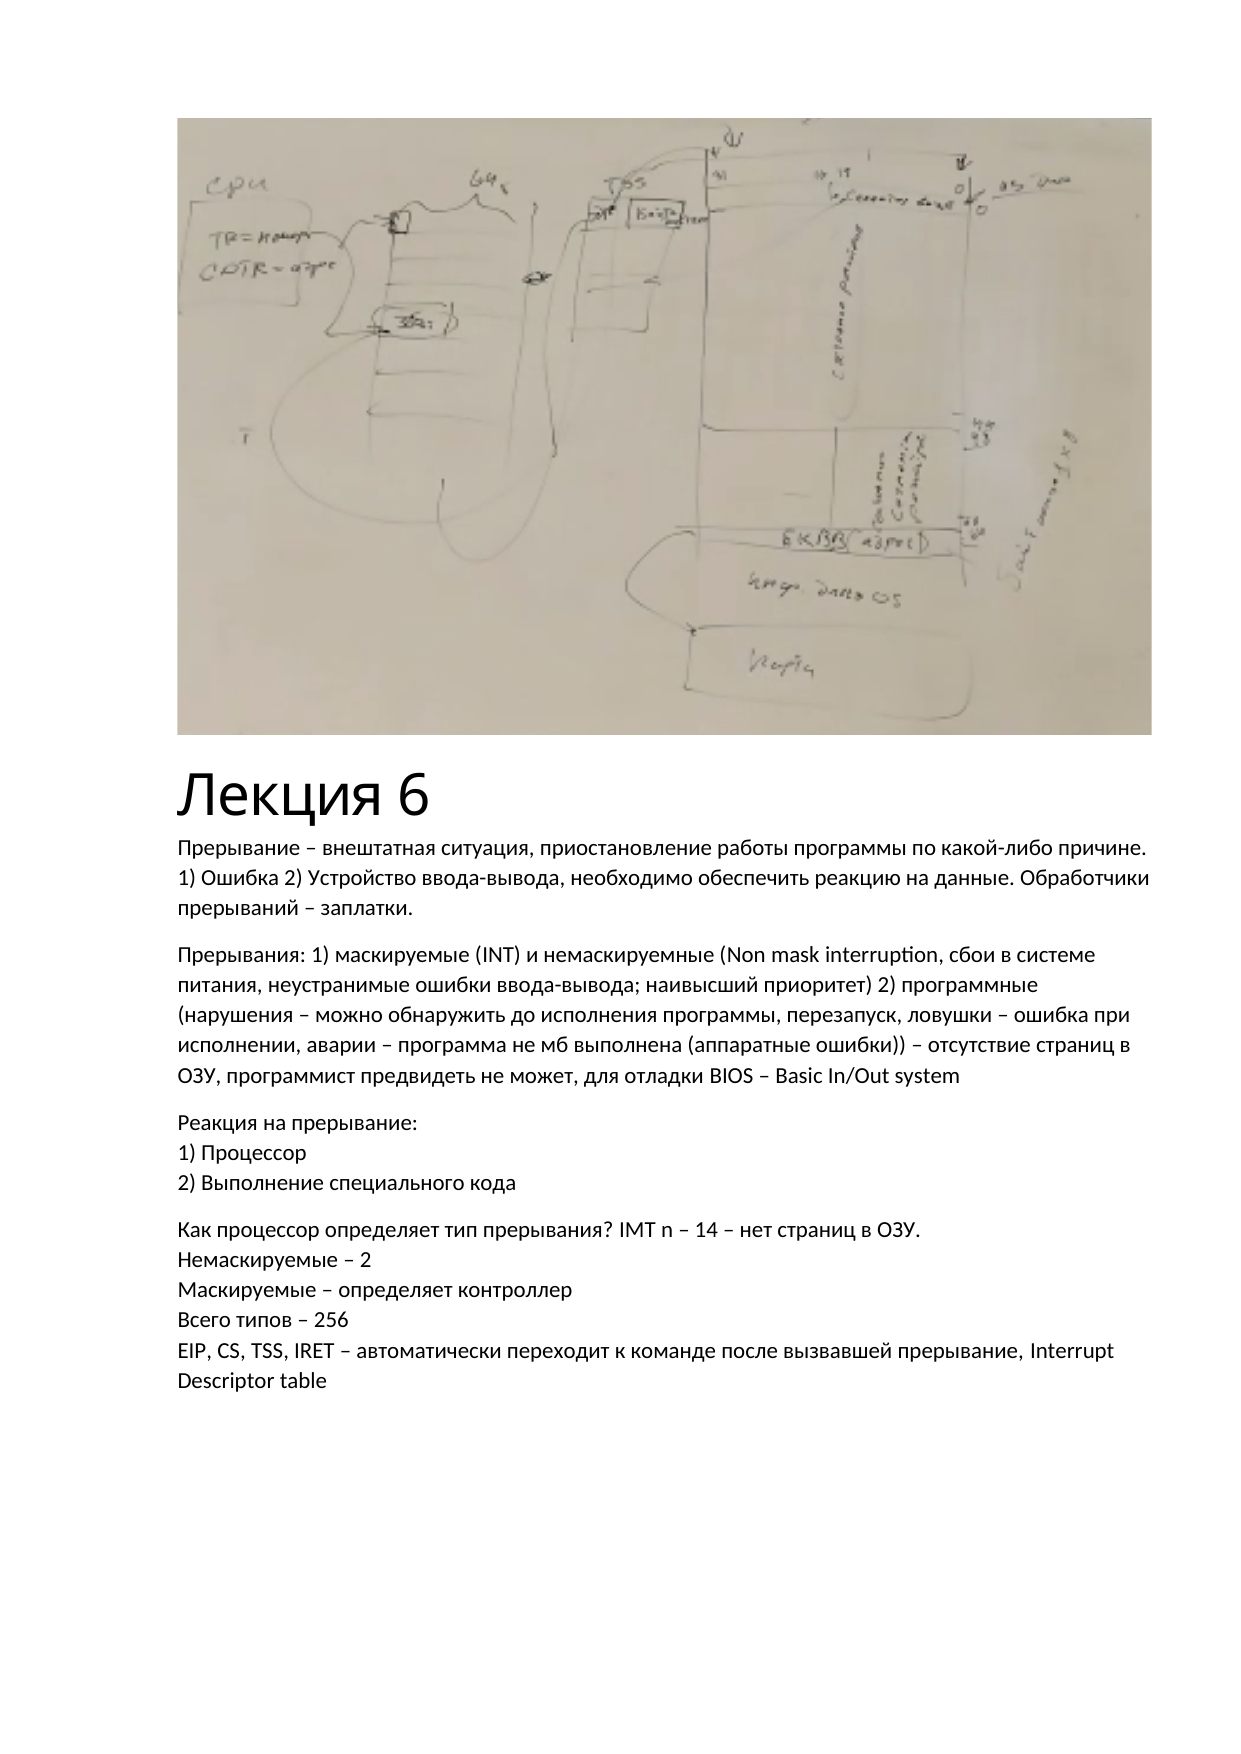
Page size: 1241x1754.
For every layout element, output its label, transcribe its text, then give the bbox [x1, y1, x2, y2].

text Как процессор определяет тип прерывания? IMT n – 14 – нет страниц в ОЗУ. Немаскируемые – 2 Маскируемые – определяет контроллер Всего типов – 256 EIP, CS, TSS, IRET – автоматически переходит к команде после вызвавшей прерывание, Interrupt Descriptor table [177, 1215, 1152, 1394]
text Прерывание – внештатная ситуация, приостановление работы программы по какой-либо причине. 1) Ошибка 2) Устройство ввода-вывода, необходимо обеспечить реакцию на данные. Обработчики прерываний – заплатки. [177, 833, 1152, 921]
text Прерывания: 1) маскируемые (INT) и немаскируемные (Non mask interruption, сбои в системе питания, неустранимые ошибки ввода-вывода; наивысший приоритет) 2) программные (нарушения – можно обнаружить до исполнения программы, перезапуск, ловушки – ошибка при исполнении, аварии – программа не мб выполнена (аппаратные ошибки)) – отсутствие страниц в ОЗУ, программист предвидеть не может, для отладки BIOS – Basic In/Out system [177, 940, 1152, 1089]
text Реакция на прерывание: 1) Процессор 2) Выполнение специального кода [177, 1108, 1152, 1196]
title Лекция 6 [177, 753, 1152, 833]
picture [177, 118, 1152, 735]
